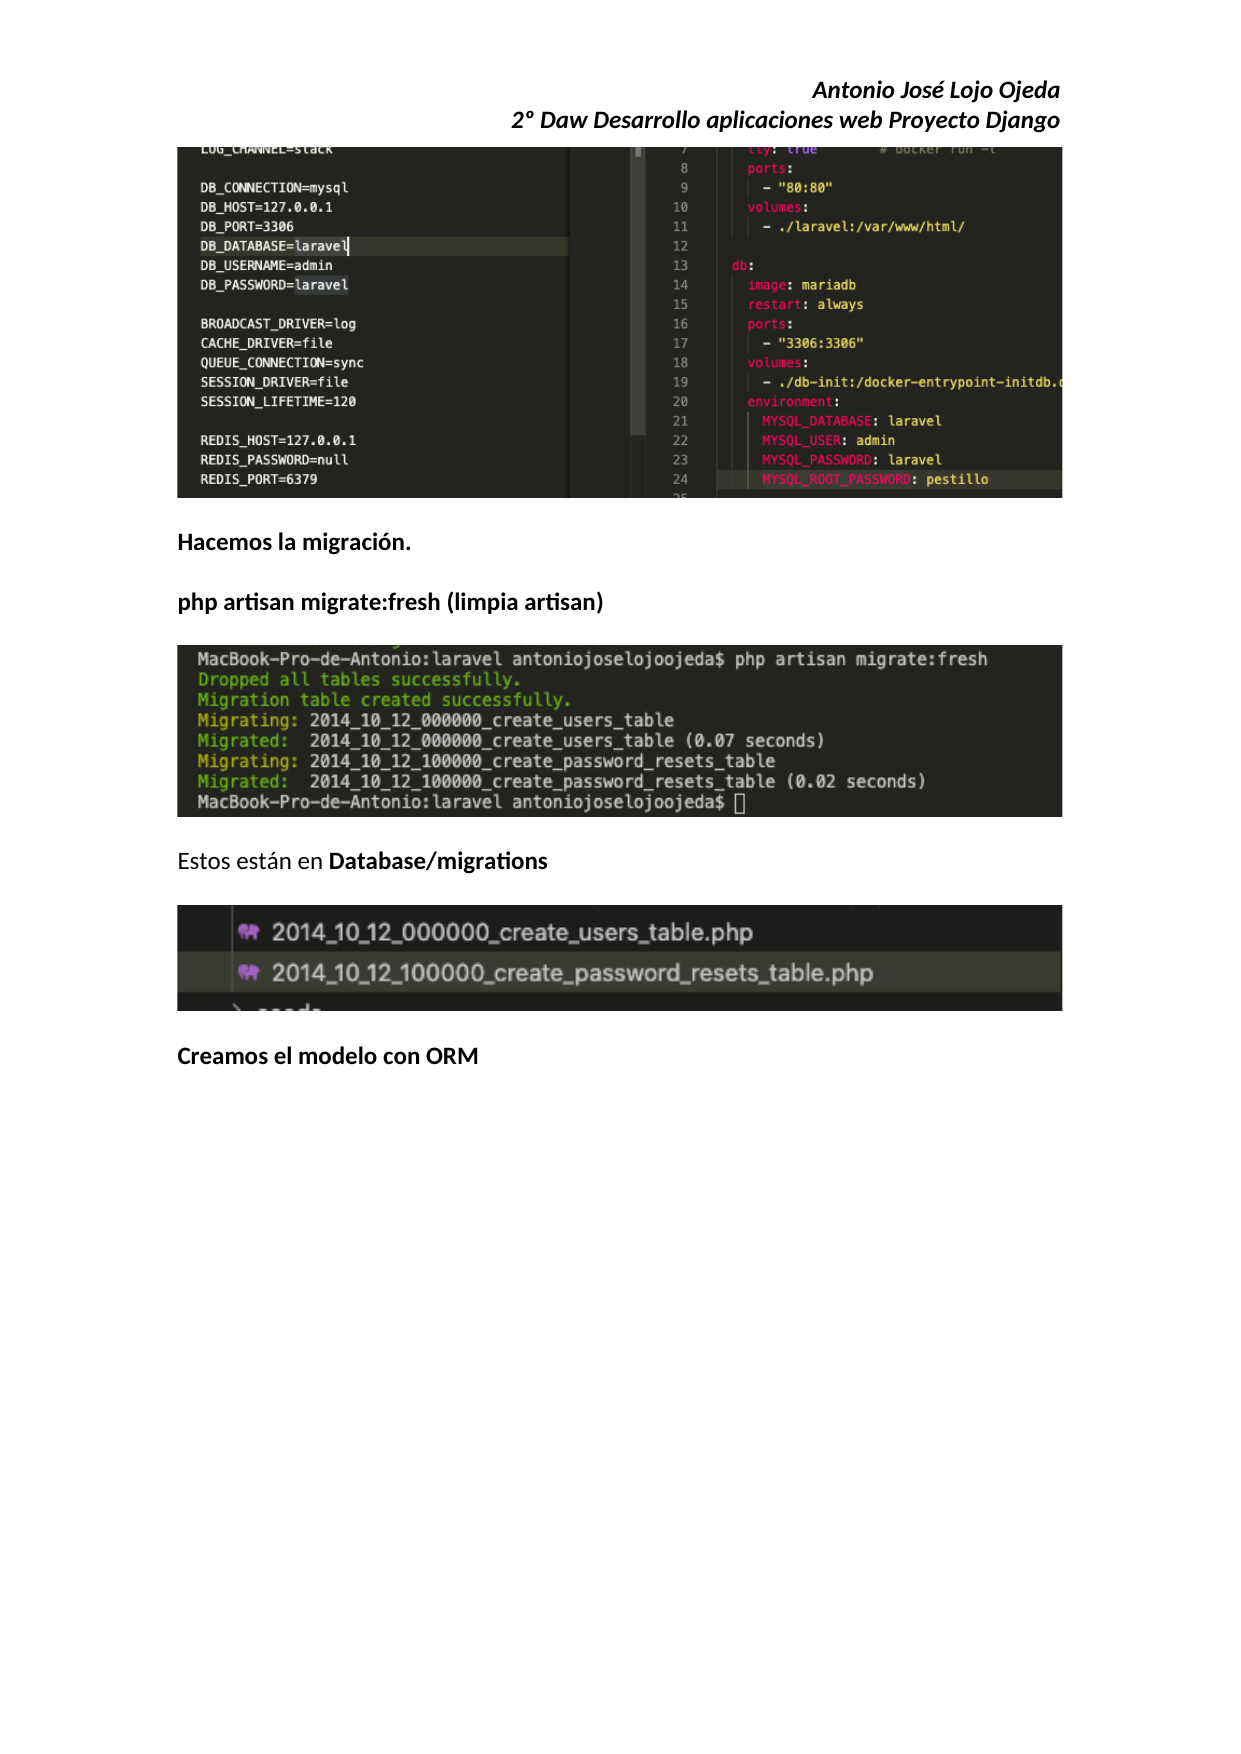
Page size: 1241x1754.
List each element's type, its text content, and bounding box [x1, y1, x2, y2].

text Hacemos la migración. [177, 526, 1063, 557]
picture [177, 905, 1063, 1011]
text php artisan migrate:fresh (limpia artisan) [177, 586, 1063, 617]
text Creamos el modelo con ORM [177, 1040, 1063, 1070]
text Estos están en Database/migrations [177, 845, 1063, 876]
picture [177, 147, 1063, 498]
picture [177, 645, 1063, 817]
